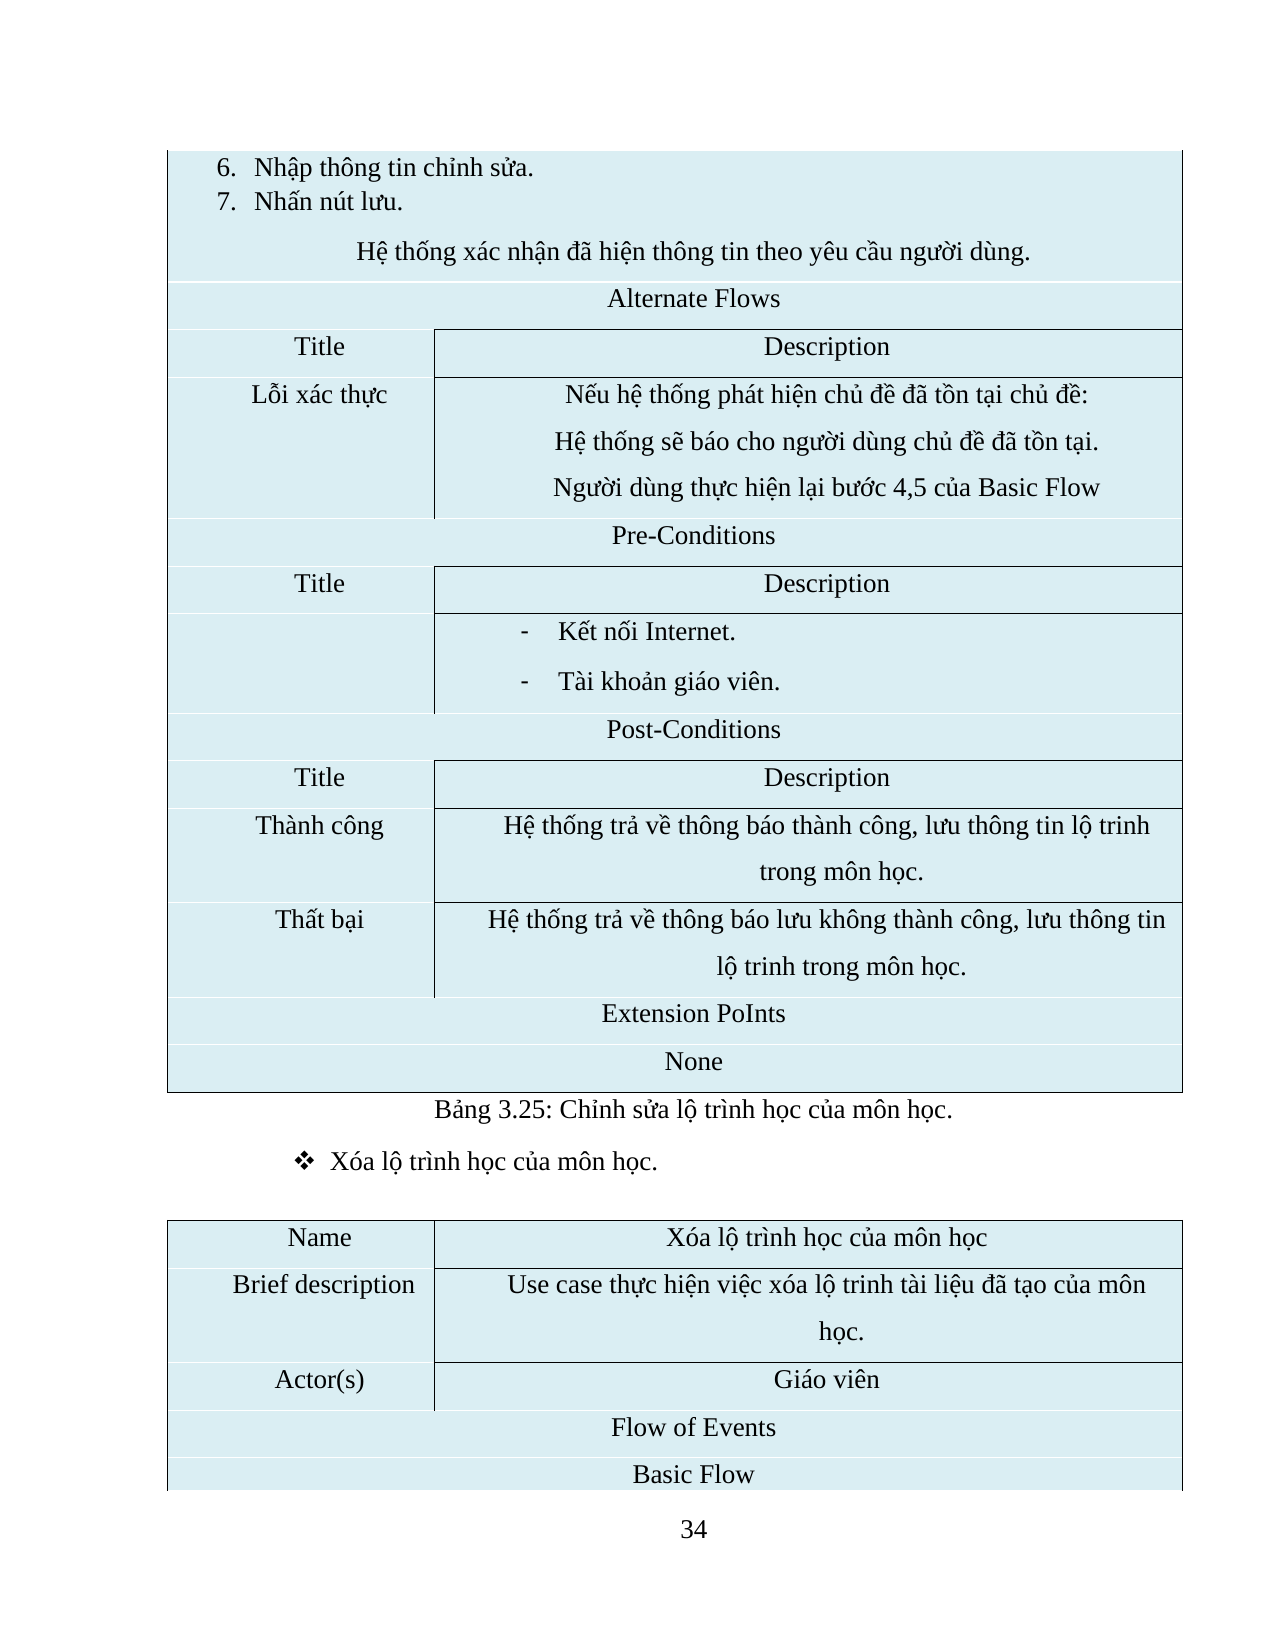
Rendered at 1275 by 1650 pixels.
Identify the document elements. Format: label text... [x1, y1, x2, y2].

table_cell Thành công [168, 809, 434, 902]
list Xóa lộ trình học của môn học. [292, 1145, 1125, 1176]
table_cell Kết nối Internet. Tài khoản giáo viên. [435, 614, 1182, 712]
table_cell Basic Flow [168, 1458, 1182, 1489]
table_cell Flow of Events [168, 1411, 1182, 1457]
table_cell Extension PoInts [168, 998, 1182, 1044]
table_cell Description [435, 567, 1182, 613]
table_cell None [168, 1045, 1182, 1092]
table_cell Lỗi xác thực [168, 378, 434, 518]
table_cell Description [435, 330, 1182, 377]
table_cell Alternate Flows [168, 283, 1182, 329]
table_cell Pre-Conditions [168, 519, 1182, 566]
table_cell Nếu hệ thống phát hiện chủ đề đã tồn tại chủ đề: Hệ thống sẽ báo cho người dùng chủ đề đã tồn tại. Người dùng thực hiện lại bước 4,5 của Basic Flow [435, 378, 1182, 518]
table_cell Title [168, 330, 434, 377]
table_header Name [168, 1221, 434, 1267]
table_cell Title [168, 761, 434, 808]
table_cell [168, 614, 434, 712]
table_cell Giáo viên [435, 1363, 1182, 1409]
table_header Xóa lộ trình học của môn học [435, 1221, 1182, 1267]
table_cell Hệ thống trả về thông báo thành công, lưu thông tin lộ trinh trong môn học. [435, 809, 1182, 902]
table_cell Title [168, 567, 434, 613]
table_cell Brief description [168, 1269, 434, 1362]
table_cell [168, 151, 1182, 281]
table_cell Actor(s) [168, 1363, 434, 1409]
table_cell Use case thực hiện việc xóa lộ trinh tài liệu đã tạo của môn học. [435, 1269, 1182, 1362]
table_cell Post-Conditions [168, 714, 1182, 760]
table_cell Description [435, 761, 1182, 808]
text Bảng 3.25: Chỉnh sửa lộ trình học của môn học. [262, 1093, 1125, 1124]
table_cell Thất bại [168, 903, 434, 997]
table_cell Hệ thống trả về thông báo lưu không thành công, lưu thông tin lộ trinh trong môn học. [435, 903, 1182, 997]
